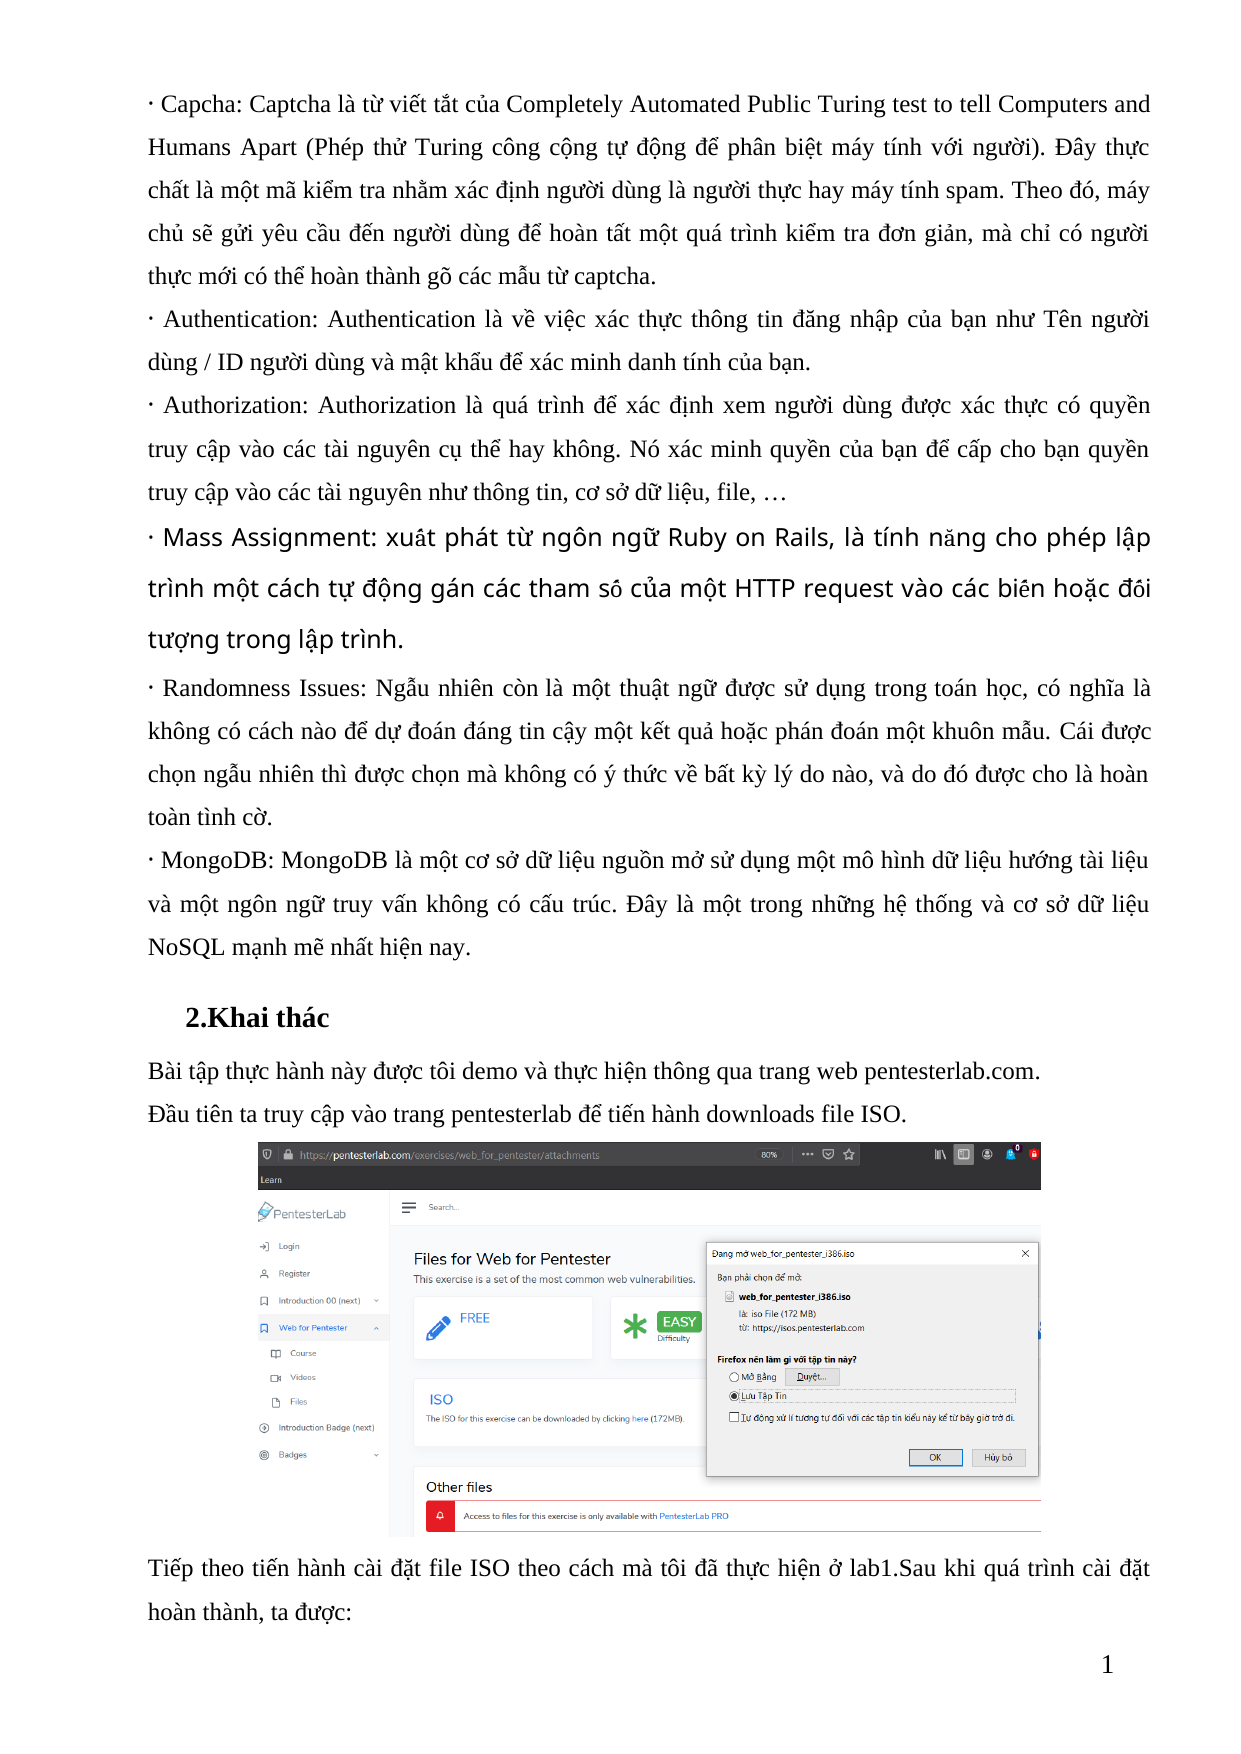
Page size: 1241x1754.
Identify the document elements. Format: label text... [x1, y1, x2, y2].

picture [258, 1142, 1041, 1537]
text ꞏ Capcha: Captcha là từ viết tắt của Completely Automated Public Turing test to tell Computers and Humans Apart (Phép thử Turing công cộng tự động để phân biệt máy tính với người). Đây thực chất là một mã kiểm tra nhằm xác định người dùng là người thực hay máy tính spam. Theo đó, máy chủ sẽ gửi yêu cầu đến người dùng để hoàn tất một quá trình kiểm tra đơn giản, mà chỉ có người thực mới có thể hoàn thành gõ các mẫu từ captcha. [148, 89, 1152, 290]
text ꞏ Authentication: Authentication là về việc xác thực thông tin đăng nhập của bạn như Tên người dùng / ID người dùng và mật khẩu để xác minh danh tính của bạn. [148, 304, 1152, 376]
text ꞏ MongoDB: MongoDB là một cơ sở dữ liệu nguồn mở sử dụng một mô hình dữ liệu hướng tài liệu và một ngôn ngữ truy vấn không có cấu trúc. Đây là một trong những hệ thống và cơ sở dữ liệu NoSQL mạnh mẽ nhất hiện nay. [148, 846, 1152, 961]
text ꞏ Mass Assignment: xuất phát từ ngôn ngữ Ruby on Rails, là tính năng cho phép lập trình một cách tự động gán các tham số của một HTTP request vào các biến hoặc đối tượng trong lập trình. [148, 520, 1152, 656]
text ꞏ Randomness Issues: Ngẫu nhiên còn là một thuật ngữ được sử dụng trong toán học, có nghĩa là không có cách nào để dự đoán đáng tin cậy một kết quả hoặc phán đoán một khuôn mẫu. Cái được chọn ngẫu nhiên thì được chọn mà không có ý thức về bất kỳ lý do nào, và do đó được cho là hoàn toàn tình cờ. [148, 673, 1152, 831]
text Đầu tiên ta truy cập vào trang pentesterlab để tiến hành downloads file ISO. [148, 1099, 1152, 1128]
text ꞏ Authorization: Authorization là quá trình để xác định xem người dùng được xác thực có quyền truy cập vào các tài nguyên cụ thể hay không. Nó xác minh quyền của bạn để cấp cho bạn quyền truy cập vào các tài nguyên như thông tin, cơ sở dữ liệu, file, … [148, 391, 1152, 506]
subtitle 2.Khai thác [148, 1000, 1152, 1033]
text Bài tập thực hành này được tôi demo và thực hiện thông qua trang web pentesterlab.com. [148, 1056, 1152, 1085]
text Tiếp theo tiến hành cài đặt file ISO theo cách mà tôi đã thực hiện ở lab1.Sau khi quá trình cài đặt hoàn thành, ta được: [148, 1553, 1152, 1625]
